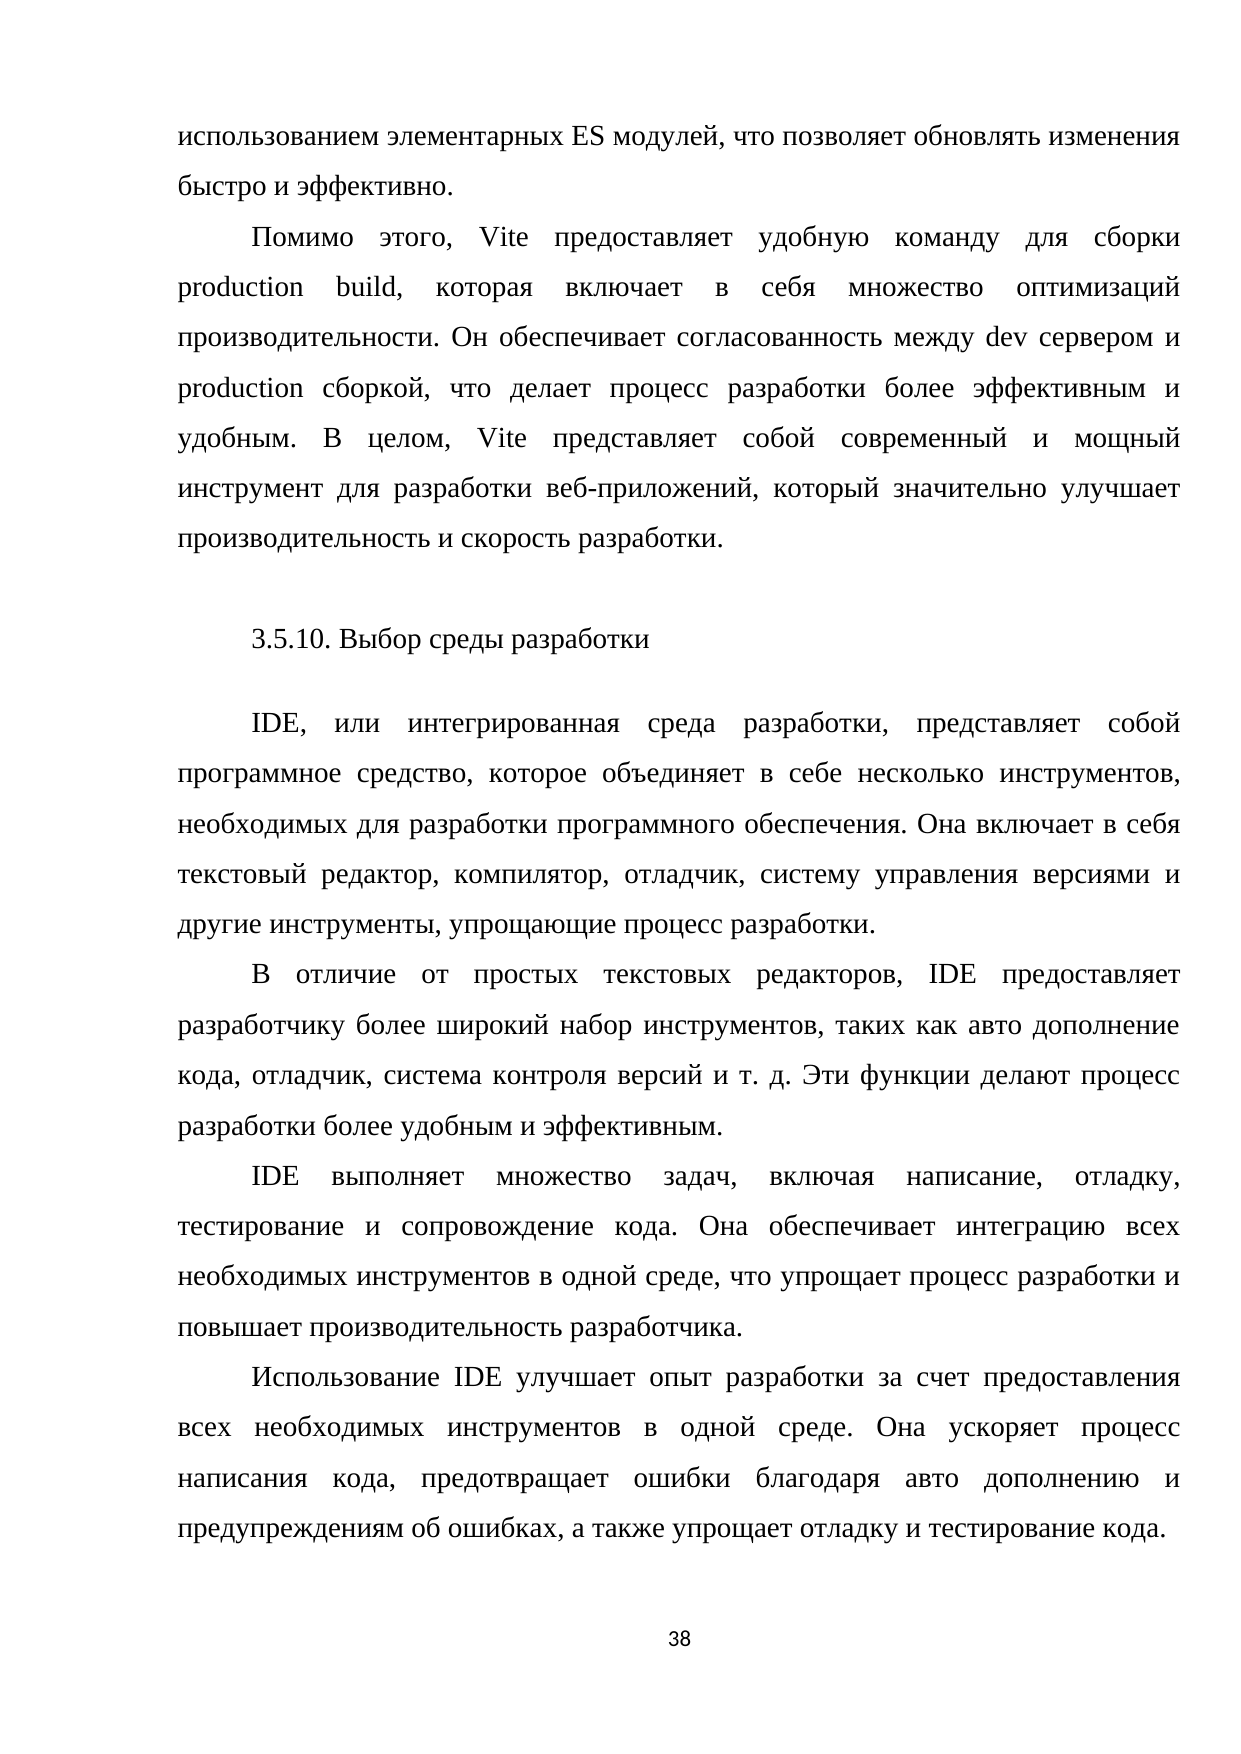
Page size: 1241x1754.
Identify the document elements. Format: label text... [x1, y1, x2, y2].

text 3.5.10. Выбор среды разработки [177, 621, 1181, 655]
text Помимо этого, Vite предоставляет удобную команду для сборки production build, которая включает в себя множество оптимизаций производительности. Он обеспечивает согласованность между dev сервером и production сборкой, что делает процесс разработки более эффективным и удобным. В целом, Vite представляет собой современный и мощный инструмент для разработки веб-приложений, который значительно улучшает производительность и скорость разработки. [177, 219, 1181, 554]
text В отличие от простых текстовых редакторов, IDE предоставляет разработчику более широкий набор инструментов, таких как авто дополнение кода, отладчик, система контроля версий и т. д. Эти функции делают процесс разработки более удобным и эффективным. [177, 957, 1181, 1141]
text Использование IDE улучшает опыт разработки за счет предоставления всех необходимых инструментов в одной среде. Она ускоряет процесс написания кода, предотвращает ошибки благодаря авто дополнению и предупреждениям об ошибках, а также упрощает отладку и тестирование кода. [177, 1359, 1181, 1544]
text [177, 118, 1181, 202]
text IDE, или интегрированная среда разработки, представляет собой программное средство, которое объединяет в себе несколько инструментов, необходимых для разработки программного обеспечения. Она включает в себя текстовый редактор, компилятор, отладчик, систему управления версиями и другие инструменты, упрощающие процесс разработки. [177, 705, 1181, 940]
text IDE выполняет множество задач, включая написание, отладку, тестирование и сопровождение кода. Она обеспечивает интеграцию всех необходимых инструментов в одной среде, что упрощает процесс разработки и повышает производительность разработчика. [177, 1158, 1181, 1342]
